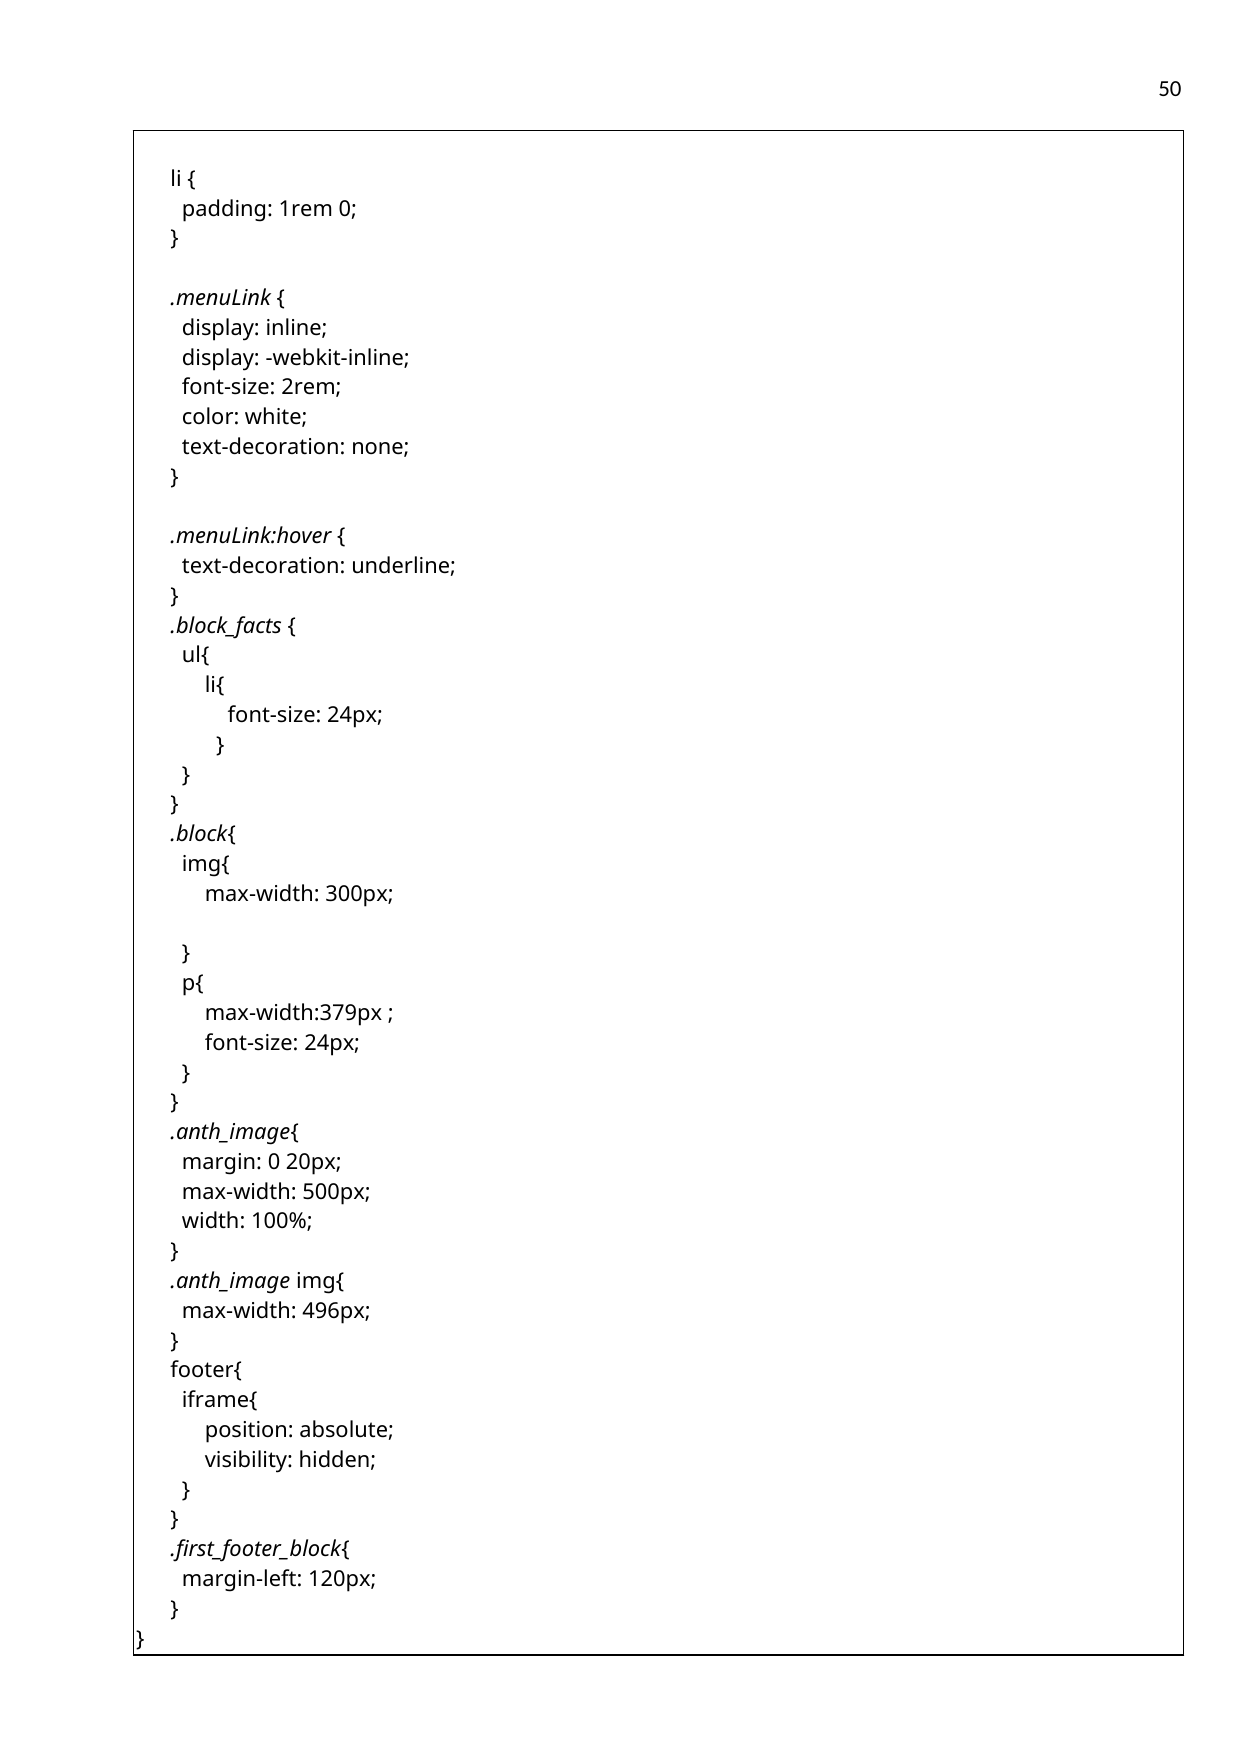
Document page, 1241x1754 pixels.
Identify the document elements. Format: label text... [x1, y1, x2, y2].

text } [136, 1593, 1181, 1619]
text } [136, 1235, 1181, 1265]
text margin-left: 120px; [136, 1563, 1181, 1593]
text } [136, 729, 1181, 759]
text font-size: 24px; [136, 1027, 1181, 1057]
text .block_facts { [136, 610, 1181, 639]
text } [136, 1503, 1181, 1533]
text max-width: 300px; [136, 878, 1181, 908]
text } [136, 1057, 1181, 1086]
text ul{ [136, 639, 1181, 669]
text color: white; [136, 401, 1181, 431]
text .anth_image{ [136, 1116, 1181, 1146]
text .anth_image img{ [136, 1265, 1181, 1295]
text font-size: 2rem; [136, 371, 1181, 401]
text .menuLink { [136, 282, 1181, 312]
text img{ [136, 848, 1181, 878]
text footer{ [136, 1354, 1181, 1384]
text } [136, 937, 1181, 967]
text max-width:379px ; [136, 997, 1181, 1027]
text .menuLink:hover { [136, 520, 1181, 550]
text p{ [136, 967, 1181, 997]
text padding: 1rem 0; [136, 193, 1181, 222]
text text-decoration: none; [136, 431, 1181, 461]
text max-width: 500px; [136, 1176, 1181, 1206]
text } [136, 788, 1181, 818]
text li { [136, 163, 1181, 193]
text margin: 0 20px; [136, 1146, 1181, 1176]
text text-decoration: underline; [136, 550, 1181, 580]
text } [136, 461, 1181, 491]
text } [136, 1325, 1181, 1354]
text width: 100%; [136, 1206, 1181, 1235]
text } [136, 222, 1181, 252]
text } [136, 580, 1181, 610]
text max-width: 496px; [136, 1295, 1181, 1325]
text } [136, 759, 1181, 788]
text display: -webkit-inline; [136, 342, 1181, 371]
text } [134, 1619, 1183, 1654]
text } [136, 1474, 1181, 1503]
text font-size: 24px; [136, 699, 1181, 729]
text position: absolute; [136, 1414, 1181, 1444]
text display: inline; [136, 312, 1181, 342]
text li{ [136, 669, 1181, 699]
text } [136, 1086, 1181, 1116]
text .first_footer_block{ [136, 1533, 1181, 1563]
text .block{ [136, 818, 1181, 848]
text iframe{ [136, 1384, 1181, 1414]
text visibility: hidden; [136, 1444, 1181, 1474]
